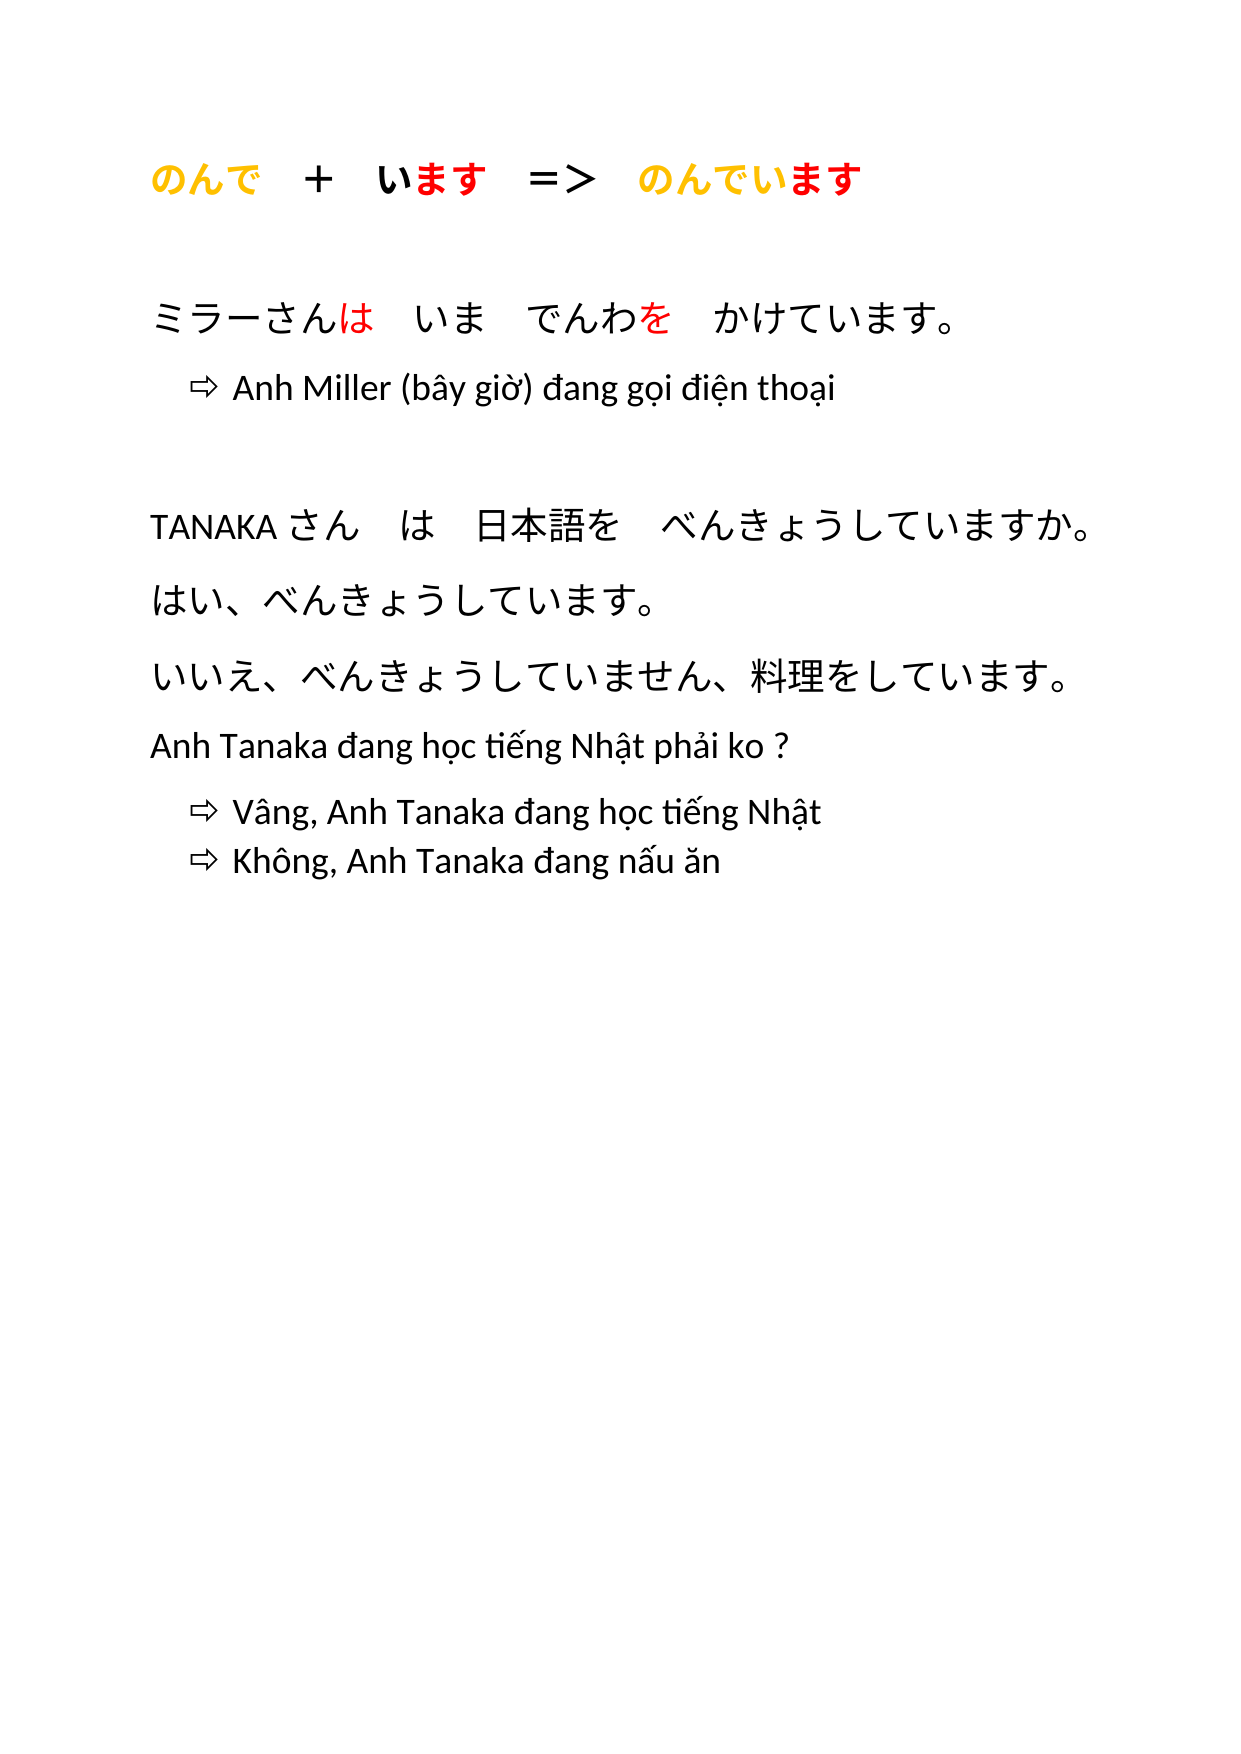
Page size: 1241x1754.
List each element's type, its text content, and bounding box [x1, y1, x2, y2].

text のんで ＋ います ＝＞ のんでいます [150, 150, 1090, 204]
list Anh Miller (bây giờ) đang gọi điện thoại [187, 364, 1090, 409]
list Không, Anh Tanaka đang nấu ăn [187, 837, 1090, 883]
text ミラーさんは いま でんわを かけています。 [150, 288, 1090, 343]
text いいえ、べんきょうしていません、料理をしています。 [150, 646, 1090, 701]
text Anh Tanaka đang học tiếng Nhật phải ko ? [150, 722, 1090, 767]
list Vâng, Anh Tanaka đang học tiếng Nhật [187, 788, 1090, 833]
text TANAKA さん は 日本語を べんきょうしていますか。 [150, 496, 1090, 550]
text はい、べんきょうしています。 [150, 571, 1090, 625]
